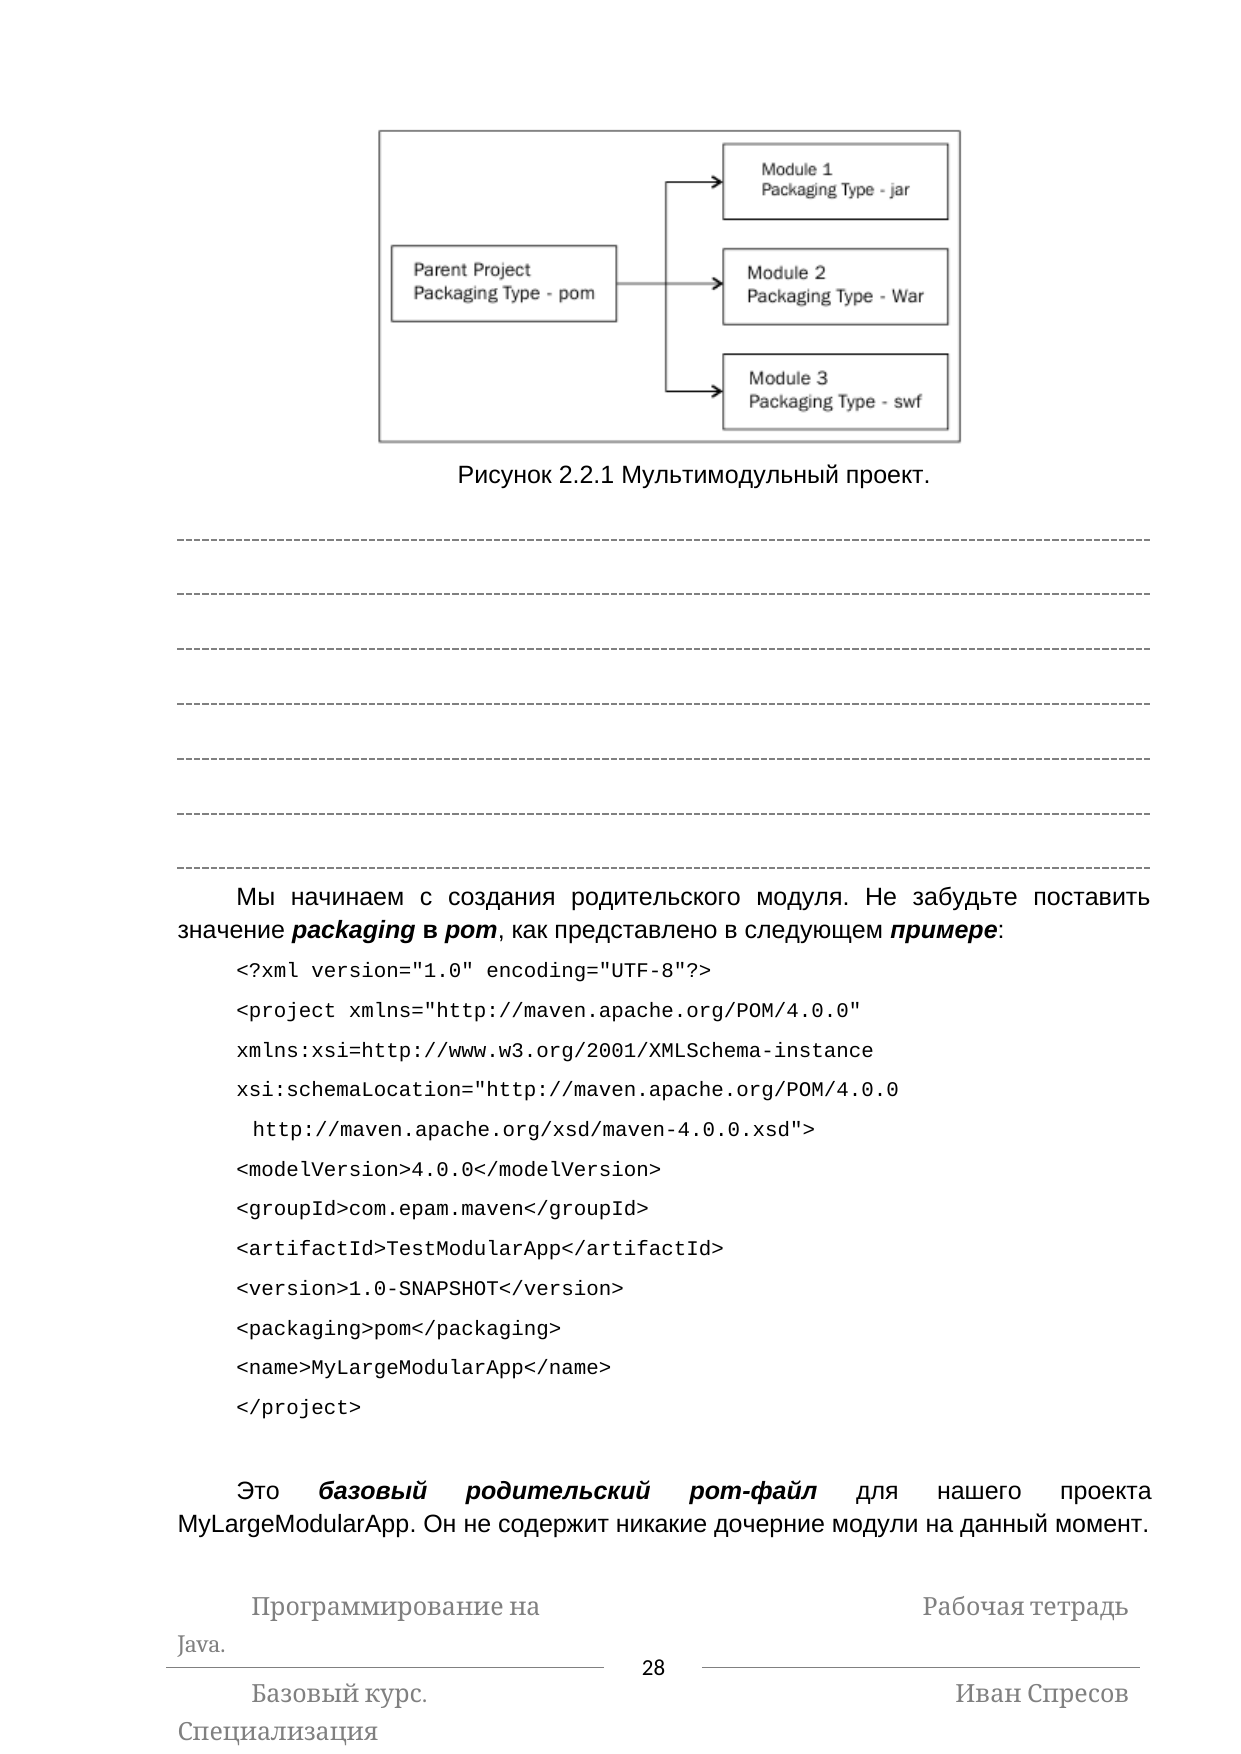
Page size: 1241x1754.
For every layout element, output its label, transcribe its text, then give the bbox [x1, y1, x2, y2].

text Рисунок 2.2.1 Мультимодульный проект. [177, 460, 1152, 489]
text xmlns:xsi=http://www.w3.org/2001/XMLSchema-instance [177, 1040, 1152, 1063]
text <groupId>com.epam.maven</groupId> [177, 1198, 1152, 1222]
text <modelVersion>4.0.0</modelVersion> [177, 1159, 1152, 1182]
text </project> [177, 1397, 1152, 1421]
text <name>MyLargeModularApp</name> [177, 1357, 1152, 1381]
text http://maven.apache.org/xsd/maven-4.0.0.xsd"> [177, 1119, 1152, 1143]
text <packaging>pom</packaging> [177, 1317, 1152, 1341]
text <?xml version="1.0" encoding="UTF-8"?> [177, 960, 1152, 984]
text <project xmlns="http://maven.apache.org/POM/4.0.0" [177, 1000, 1152, 1024]
text <version>1.0-SNAPSHOT</version> [177, 1278, 1152, 1301]
text xsi:schemaLocation="http://maven.apache.org/POM/4.0.0 [177, 1079, 1152, 1103]
text <artifactId>TestModularApp</artifactId> [177, 1238, 1152, 1262]
picture [357, 118, 972, 456]
table_cell [177, 813, 1152, 867]
table_cell [177, 648, 1152, 703]
text Мы начинаем с создания родительского модуля. Не забудьте поставить значение packaging в pom, как представлено в следующем примере: [177, 882, 1152, 943]
table_header [177, 539, 1152, 593]
text Это базовый родительский pom-файл для нашего проекта MyLargeModularApp. Он не содержит никакие дочерние модули на данный момент. [177, 1476, 1152, 1538]
table_cell [177, 758, 1152, 812]
table_cell [177, 593, 1152, 648]
table_cell [177, 703, 1152, 758]
